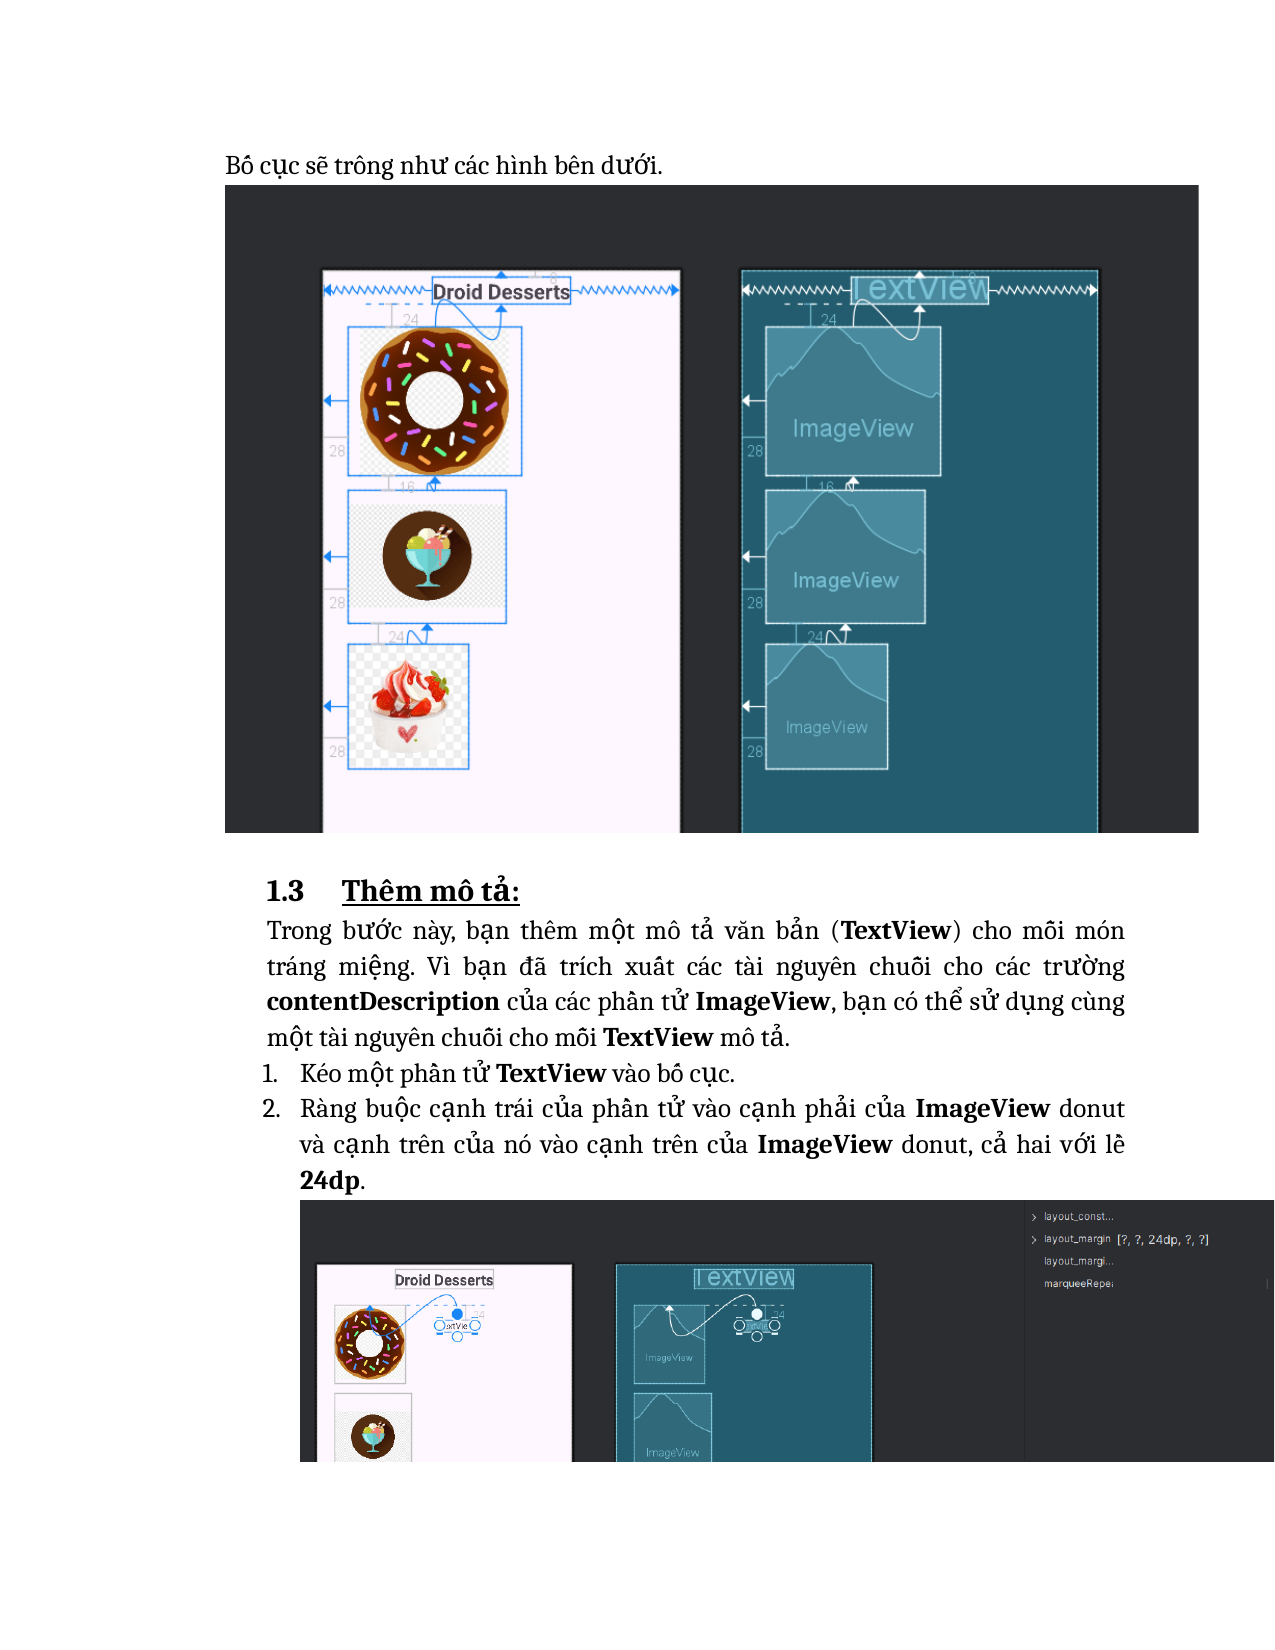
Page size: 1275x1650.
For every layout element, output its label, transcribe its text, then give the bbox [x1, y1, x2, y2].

list Trong bước này, bạn thêm một mô tả văn bản (TextView) cho mỗi món tráng miệng. Vì bạn đã trích xuất các tài nguyên chuỗi cho các trường contentDescription của các phần tử ImageView, bạn có thể sử dụng cùng một tài nguyên chuỗi cho mỗi TextView mô tả. [267, 915, 1125, 1053]
list Bố cục sẽ trông như các hình bên dưới. [225, 150, 1125, 181]
list Ràng buộc cạnh trái của phần tử vào cạnh phải của ImageView donut và cạnh trên của nó vào cạnh trên của ImageView donut, cả hai với lề 24dp. [262, 1093, 1125, 1196]
picture [225, 185, 1199, 833]
list Kéo một phần tử TextView vào bố cục. [262, 1058, 1125, 1089]
list Thêm mô tả: [267, 874, 1125, 909]
picture [300, 1200, 1275, 1462]
